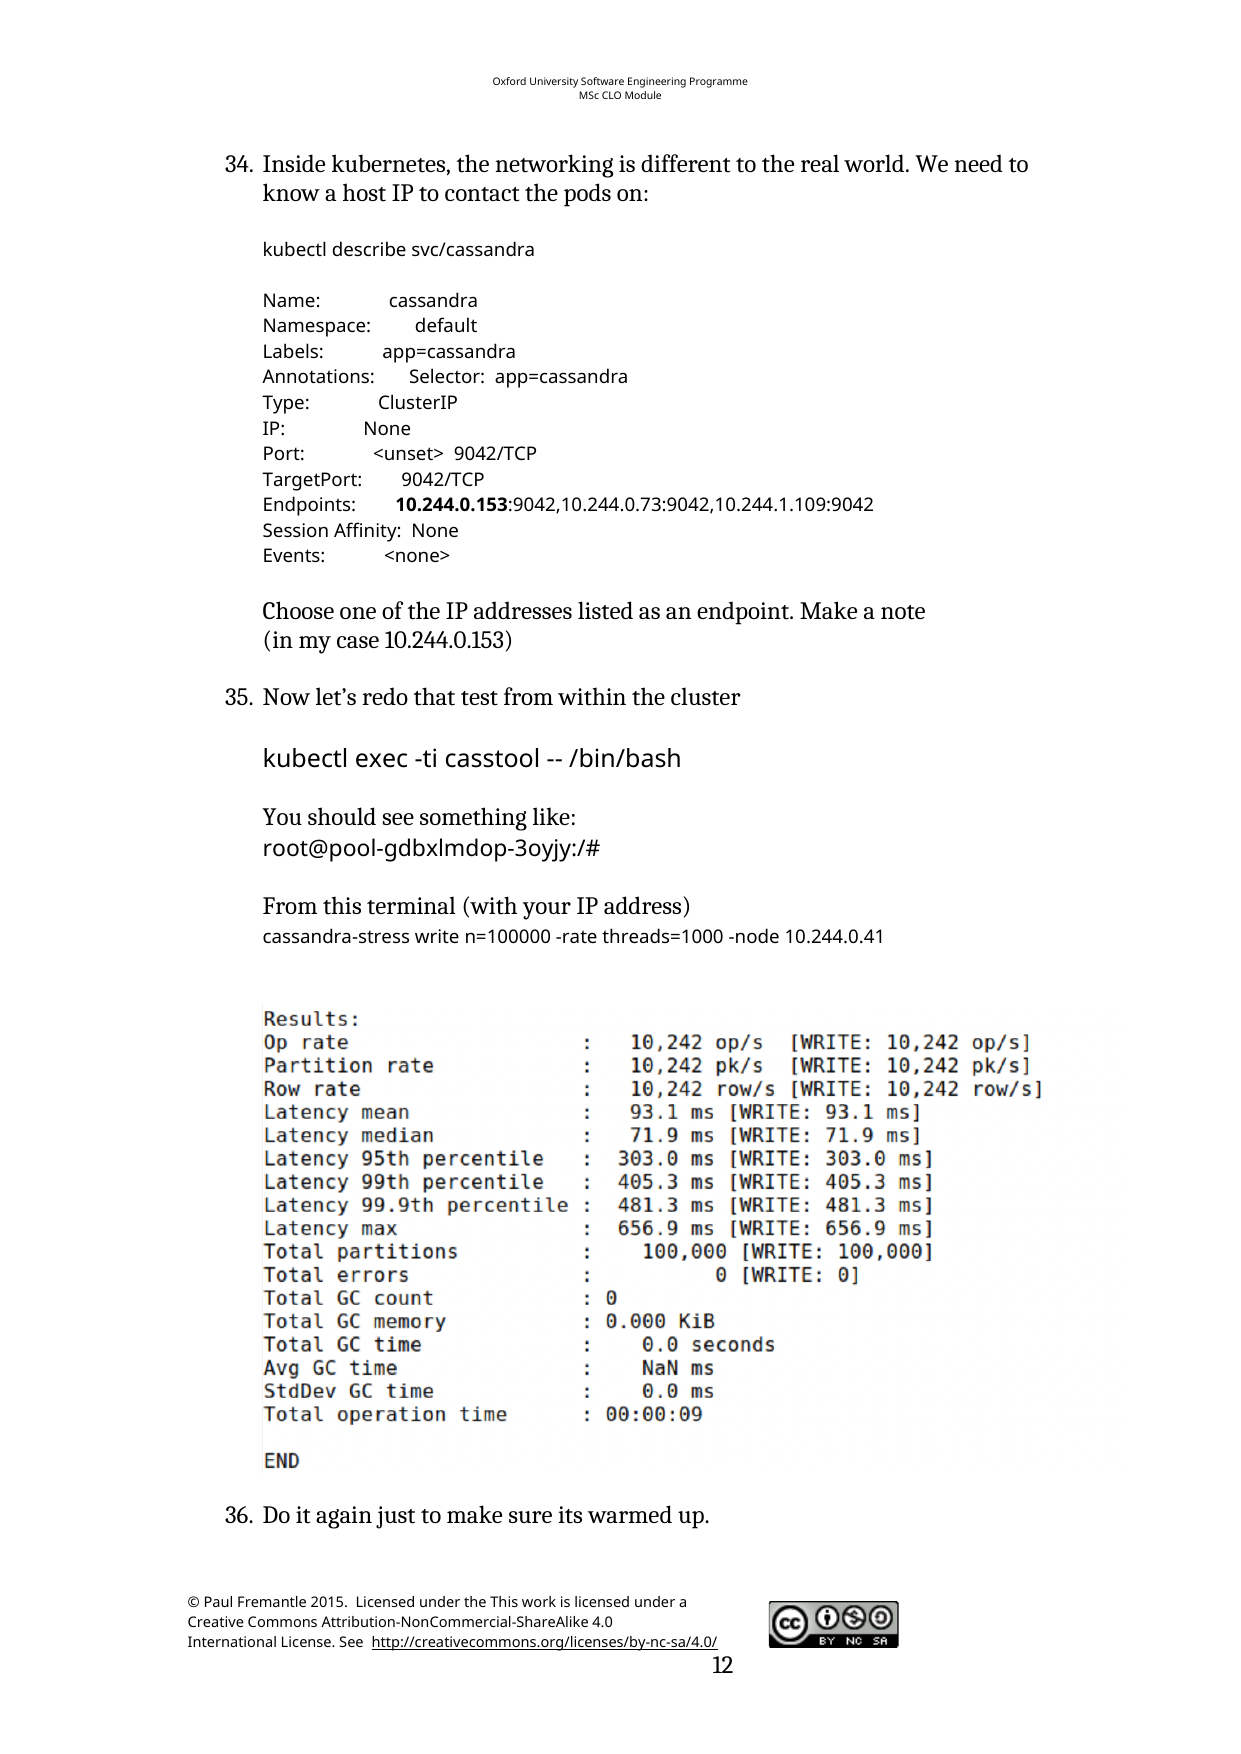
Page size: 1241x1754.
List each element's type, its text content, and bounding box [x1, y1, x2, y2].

text You should see something like: root@pool-gdbxlmdop-3oyjy:/# [262, 803, 1053, 863]
list Do it again just to make sure its warmed up. [225, 1501, 1053, 1559]
text Endpoints: 10.244.0.153:9042,10.244.0.73:9042,10.244.1.109:9042 [262, 491, 1053, 517]
text Type: ClusterIP [262, 389, 1053, 415]
picture [768, 1601, 899, 1648]
picture [262, 1003, 1128, 1473]
list Now let’s redo that test from within the cluster kubectl exec -ti casstool -- /bin/bash [225, 683, 1053, 803]
text Choose one of the IP addresses listed as an endpoint. Make a note [187, 597, 1053, 626]
text Session Affinity: None [262, 517, 1053, 542]
text Events: <none> [262, 542, 1053, 568]
text TargetPort: 9042/TCP [262, 466, 1053, 491]
text Annotations: Selector: app=cassandra [262, 364, 1053, 389]
text (in my case 10.244.0.153) [187, 626, 1053, 654]
text From this terminal (with your IP address) cassandra-stress write n=100000 -rate threads=1000 -node 10.244.0.41 [187, 863, 1053, 1004]
text IP: None [262, 415, 1053, 440]
text Port: <unset> 9042/TCP [262, 440, 1053, 466]
list Inside kubernetes, the networking is different to the real world. We need to know a host IP to contact the pods on: [225, 150, 1053, 207]
text kubectl describe svc/cassandra Name: cassandra [187, 236, 1053, 313]
text Namespace: default [262, 313, 1053, 338]
text Labels: app=cassandra [262, 338, 1053, 364]
